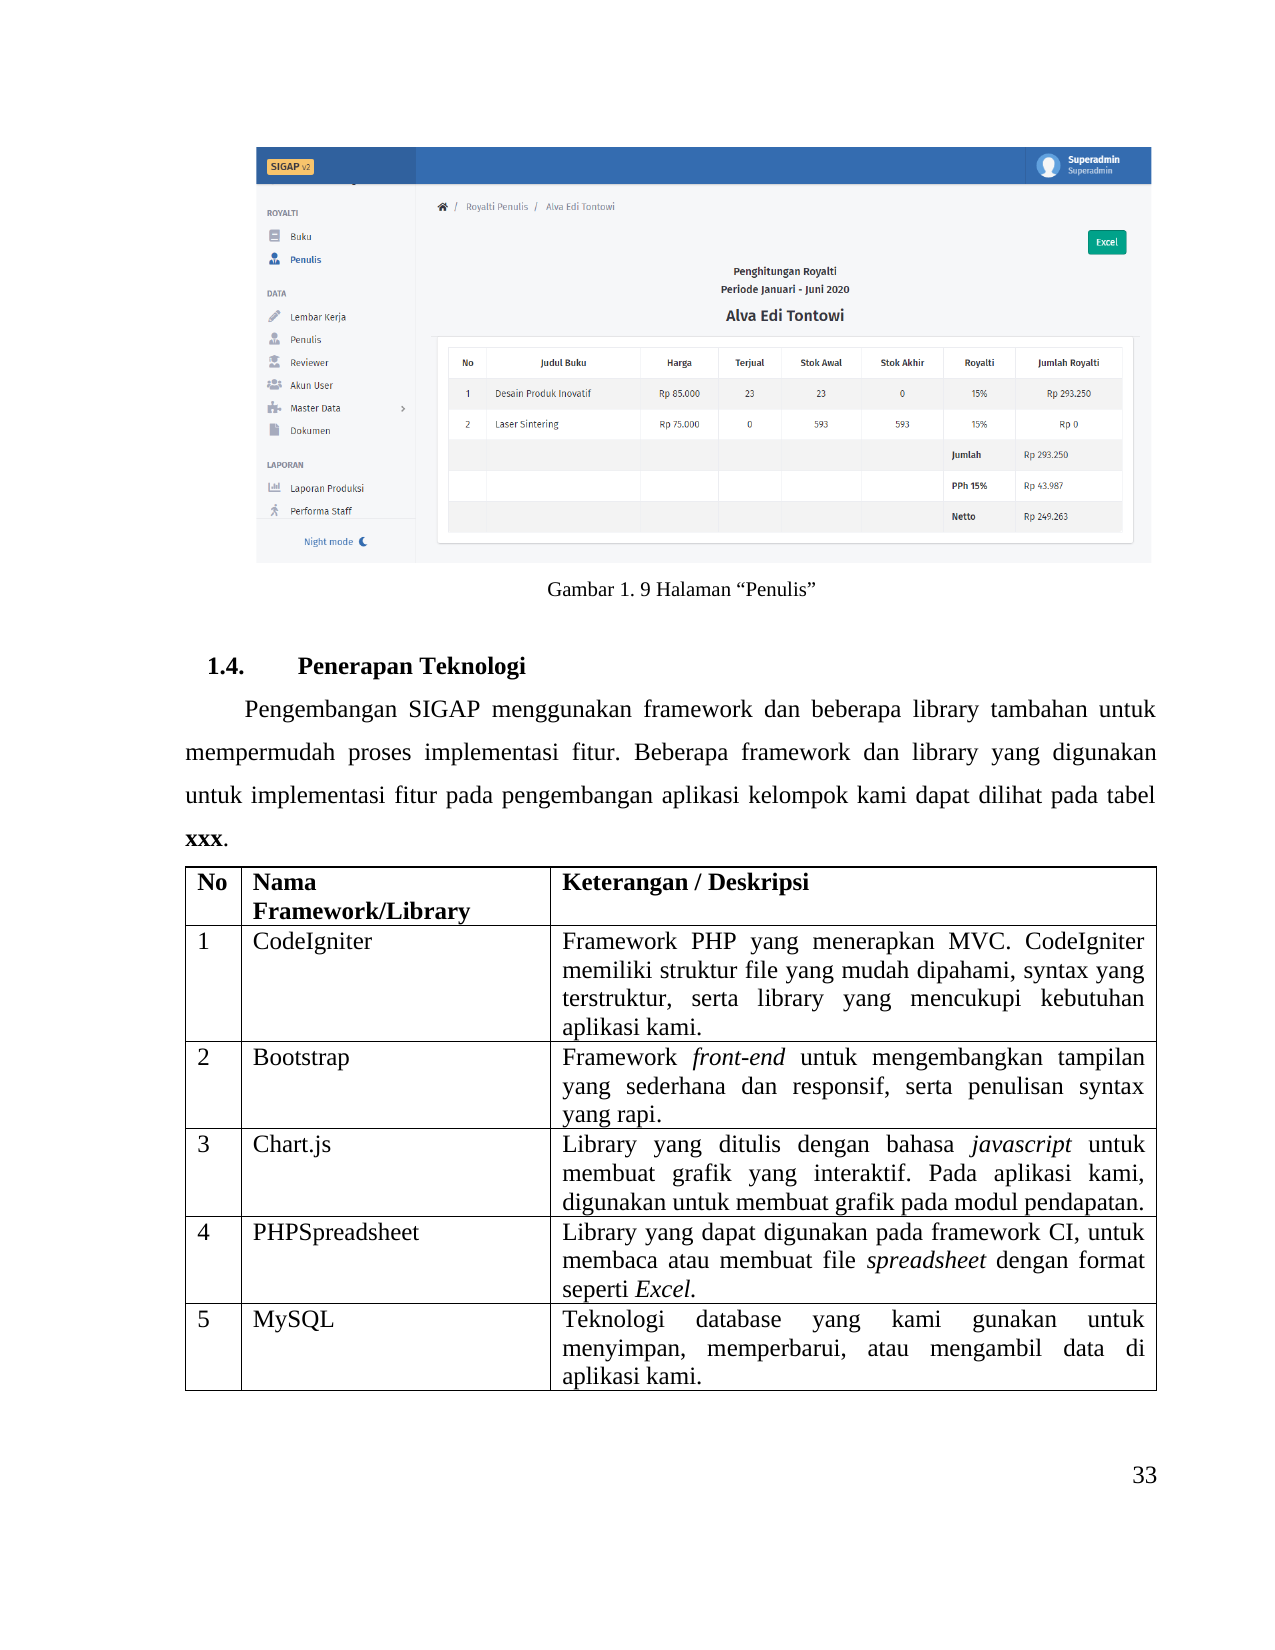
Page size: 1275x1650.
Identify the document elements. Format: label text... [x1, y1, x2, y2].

table_cell Chart.js [242, 1129, 550, 1216]
table_header Keterangan / Deskripsi [551, 868, 1156, 925]
table_cell Framework front-end untuk mengembangkan tampilan yang sederhana dan responsif, serta penulisan syntax yang rapi. [551, 1042, 1156, 1128]
table_cell 2 [186, 1042, 241, 1128]
table_cell 4 [186, 1217, 241, 1303]
table_cell 5 [186, 1304, 241, 1390]
table_cell 3 [186, 1129, 241, 1216]
table_cell PHPSpreadsheet [242, 1217, 550, 1303]
table_cell Bootstrap [242, 1042, 550, 1128]
picture [256, 147, 1152, 563]
table_cell MySQL [242, 1304, 550, 1390]
subtitle Penerapan Teknologi [185, 651, 1157, 679]
text Gambar 1. 9 Halaman “Penulis” [148, 577, 1157, 601]
table_header No [186, 868, 241, 925]
table_cell Teknologi database yang kami gunakan untuk menyimpan, memperbarui, atau mengambil data di aplikasi kami. [551, 1304, 1156, 1390]
table_cell Library yang ditulis dengan bahasa javascript untuk membuat grafik yang interaktif. Pada aplikasi kami, digunakan untuk membuat grafik pada modul pendapatan. [551, 1129, 1156, 1216]
table_cell Library yang dapat digunakan pada framework CI, untuk membaca atau membuat file spreadsheet dengan format seperti Excel. [551, 1217, 1156, 1303]
table_header Nama Framework/Library [242, 868, 550, 925]
table_cell Framework PHP yang menerapkan MVC. CodeIgniter memiliki struktur file yang mudah dipahami, syntax yang terstruktur, serta library yang mencukupi kebutuhan aplikasi kami. [551, 926, 1156, 1041]
table_cell CodeIgniter [242, 926, 550, 1041]
table_cell 1 [186, 926, 241, 1041]
text Pengembangan SIGAP menggunakan framework dan beberapa library tambahan untuk mempermudah proses implementasi fitur. Beberapa framework dan library yang digunakan untuk implementasi fitur pada pengembangan aplikasi kelompok kami dapat dilihat pada tabel xxx. [185, 694, 1157, 852]
